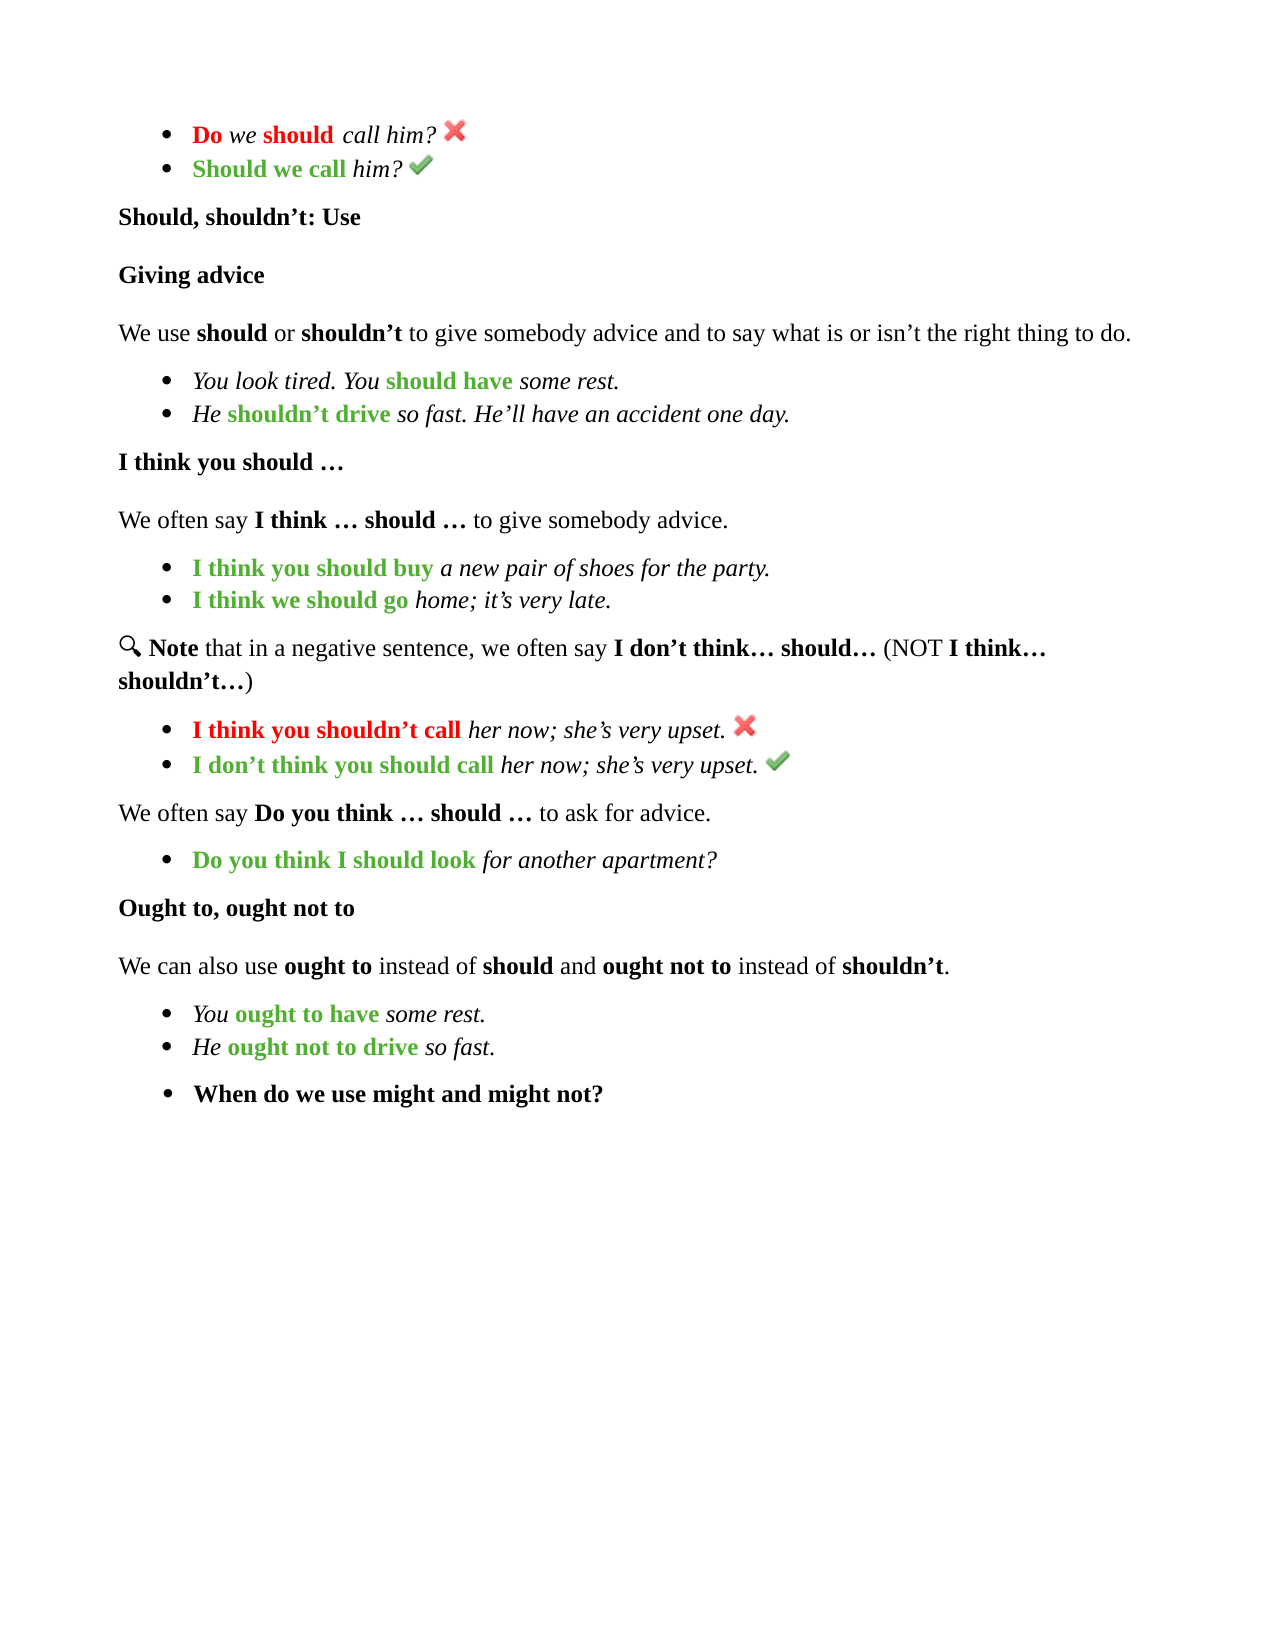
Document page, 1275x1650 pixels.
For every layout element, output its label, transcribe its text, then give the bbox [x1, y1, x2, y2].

list You look tired. You should have some rest. [162, 366, 1157, 395]
text We use should or shouldn’t to give somebody advice and to say what is or isn’t the right thing to do. [118, 318, 1157, 347]
list I think you should buy a new pair of shoes for the party. [162, 553, 1157, 581]
list I think you shouldn’t call her now; she’s very upset. [162, 714, 1157, 744]
list I don’t think you should call her now; she’s very upset. [162, 748, 1157, 779]
list Do we should call him? [162, 118, 1157, 148]
subtitle I think you should … [118, 447, 1157, 476]
picture [408, 152, 434, 178]
picture [442, 118, 468, 144]
list He shouldn’t drive so fast. He’ll have an accident one day. [162, 399, 1157, 428]
text We often say Do you think … should … to ask for advice. [118, 798, 1157, 827]
list You ought to have some rest. [162, 999, 1157, 1028]
text 🔍 Note that in a negative sentence, we often say I don’t think… should… (NOT I think… shouldn’t…) [118, 633, 1157, 695]
subtitle When do we use might and might not? [164, 1079, 1157, 1108]
list He ought not to drive so fast. [162, 1032, 1157, 1061]
text We can also use ought to instead of should and ought not to instead of shouldn’t. [118, 951, 1157, 980]
list Do you think I should look for another apartment? [162, 845, 1157, 874]
subtitle Ought to, ought not to [118, 893, 1157, 922]
picture [732, 713, 758, 739]
list Should we call him? [162, 153, 1157, 183]
subtitle Should, shouldn’t: Use [118, 202, 1157, 231]
text We often say I think … should … to give somebody advice. [118, 505, 1157, 534]
picture [765, 748, 790, 774]
subtitle Giving advice [118, 260, 1157, 289]
list I think we should go home; it’s very late. [162, 586, 1157, 614]
